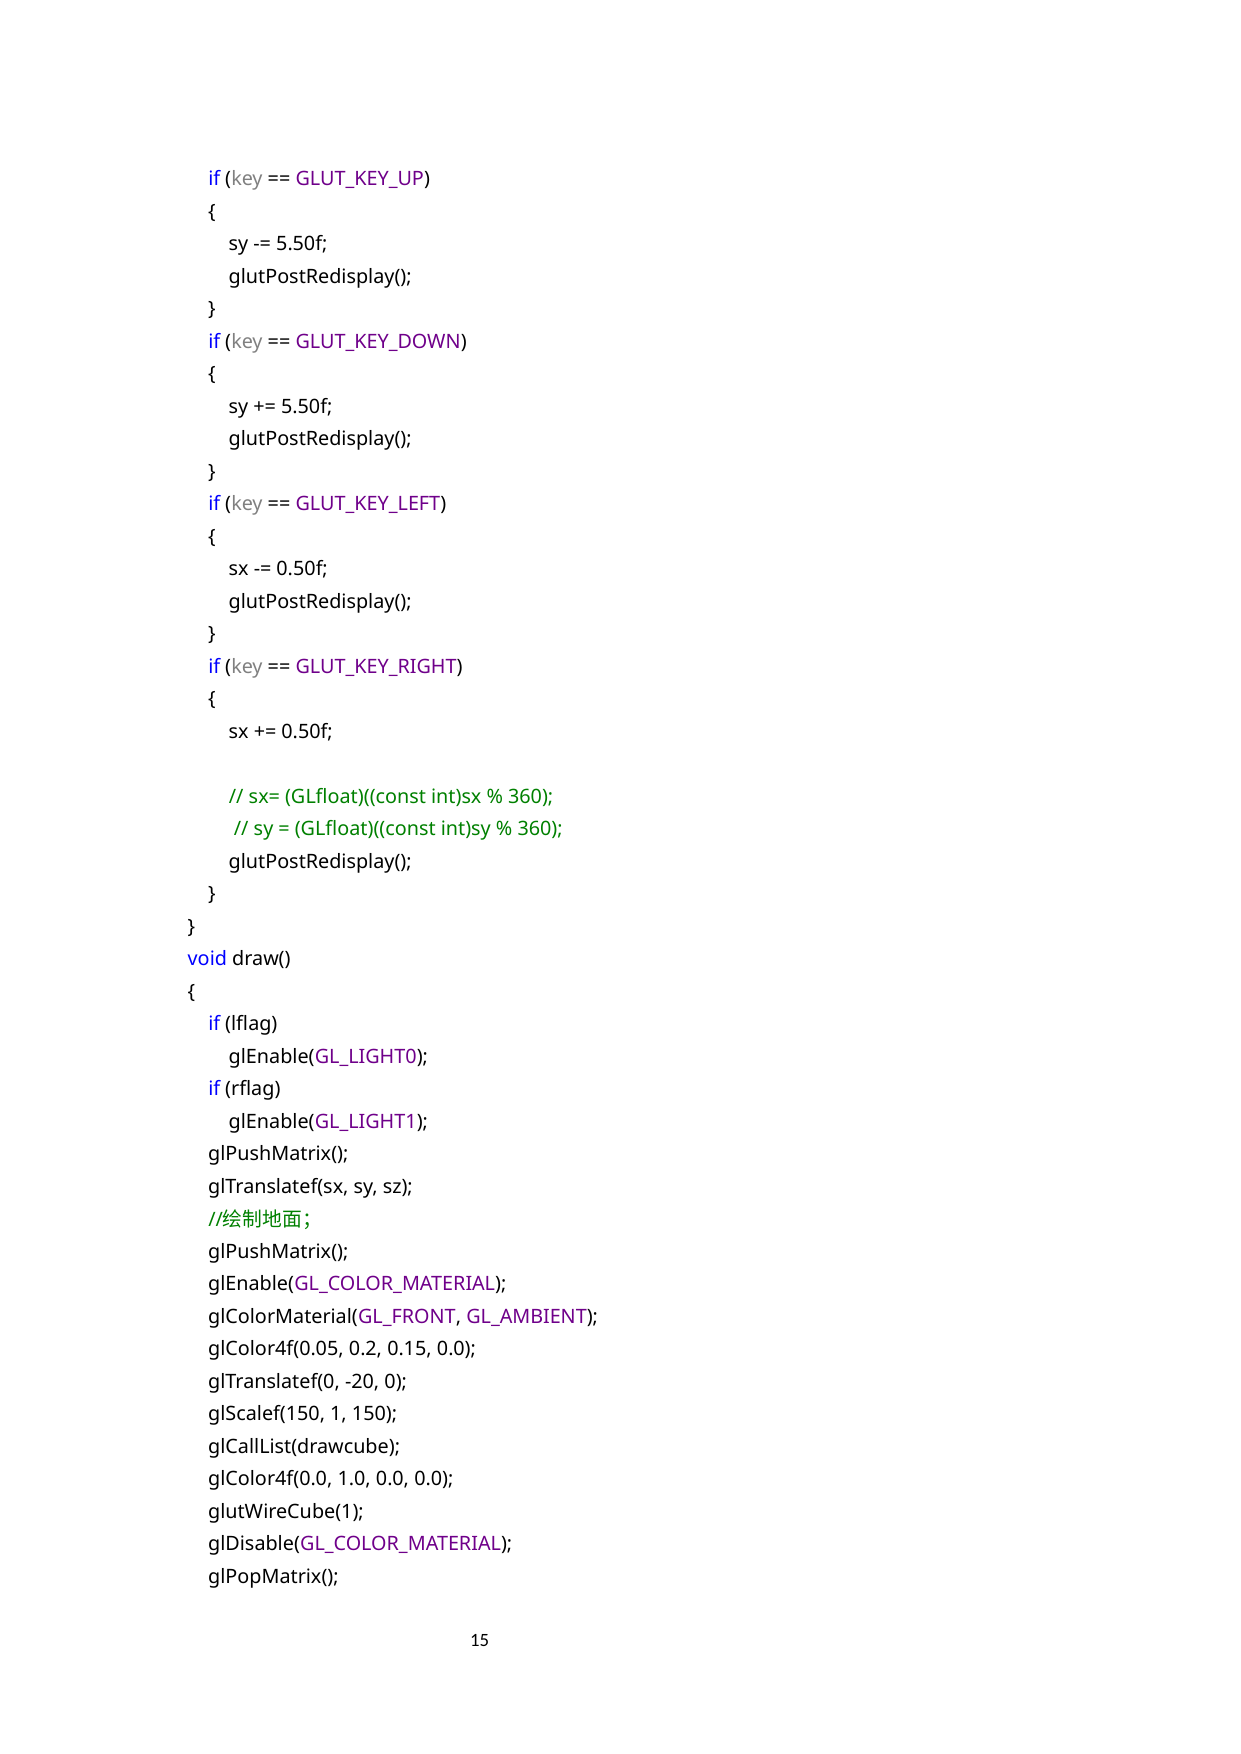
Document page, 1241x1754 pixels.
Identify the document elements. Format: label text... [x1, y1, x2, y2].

text } [187, 454, 1053, 487]
text { [187, 519, 1053, 552]
text } [187, 292, 1053, 324]
text } [187, 617, 1053, 649]
text { [187, 194, 1053, 227]
text glEnable(GL_COLOR_MATERIAL); [187, 1267, 1053, 1299]
text glTranslatef(sx, sy, sz); [187, 1169, 1053, 1202]
text sx -= 0.50f; [187, 552, 1053, 584]
text glutPostRedisplay(); [187, 259, 1053, 292]
text // sx= (GLfloat)((const int)sx % 360); [187, 779, 1053, 812]
text glScalef(150, 1, 150); [187, 1397, 1053, 1429]
text glPushMatrix(); [187, 1234, 1053, 1267]
text sy += 5.50f; [187, 389, 1053, 422]
text sx += 0.50f; [187, 714, 1053, 747]
text glColor4f(0.0, 1.0, 0.0, 0.0); [187, 1462, 1053, 1494]
text glTranslatef(0, -20, 0); [187, 1364, 1053, 1397]
text glColorMaterial(GL_FRONT, GL_AMBIENT); [187, 1299, 1053, 1332]
text void draw() [187, 942, 1053, 974]
text if (key == GLUT_KEY_LEFT) [187, 487, 1053, 519]
text glutPostRedisplay(); [187, 844, 1053, 877]
text glDisable(GL_COLOR_MATERIAL); [187, 1527, 1053, 1559]
text { [187, 974, 1053, 1007]
text glPushMatrix(); [187, 1137, 1053, 1169]
text { [187, 357, 1053, 389]
text sy -= 5.50f; [187, 227, 1053, 259]
text glutPostRedisplay(); [187, 584, 1053, 617]
text glEnable(GL_LIGHT1); [187, 1104, 1053, 1137]
text glutWireCube(1); [187, 1494, 1053, 1527]
text if (lflag) [187, 1007, 1053, 1039]
text } [187, 877, 1053, 909]
text if (rflag) [187, 1072, 1053, 1104]
text { [187, 682, 1053, 714]
text if (key == GLUT_KEY_DOWN) [187, 324, 1053, 357]
text glutPostRedisplay(); [187, 422, 1053, 454]
text if (key == GLUT_KEY_UP) [187, 162, 1053, 194]
text glPopMatrix(); [187, 1559, 1053, 1592]
text glEnable(GL_LIGHT0); [187, 1039, 1053, 1072]
text // sy = (GLfloat)((const int)sy % 360); [187, 812, 1053, 844]
text glColor4f(0.05, 0.2, 0.15, 0.0); [187, 1332, 1053, 1364]
text if (key == GLUT_KEY_RIGHT) [187, 649, 1053, 682]
text //绘制地面； [187, 1202, 1053, 1234]
text glCallList(drawcube); [187, 1429, 1053, 1462]
text } [187, 909, 1053, 942]
